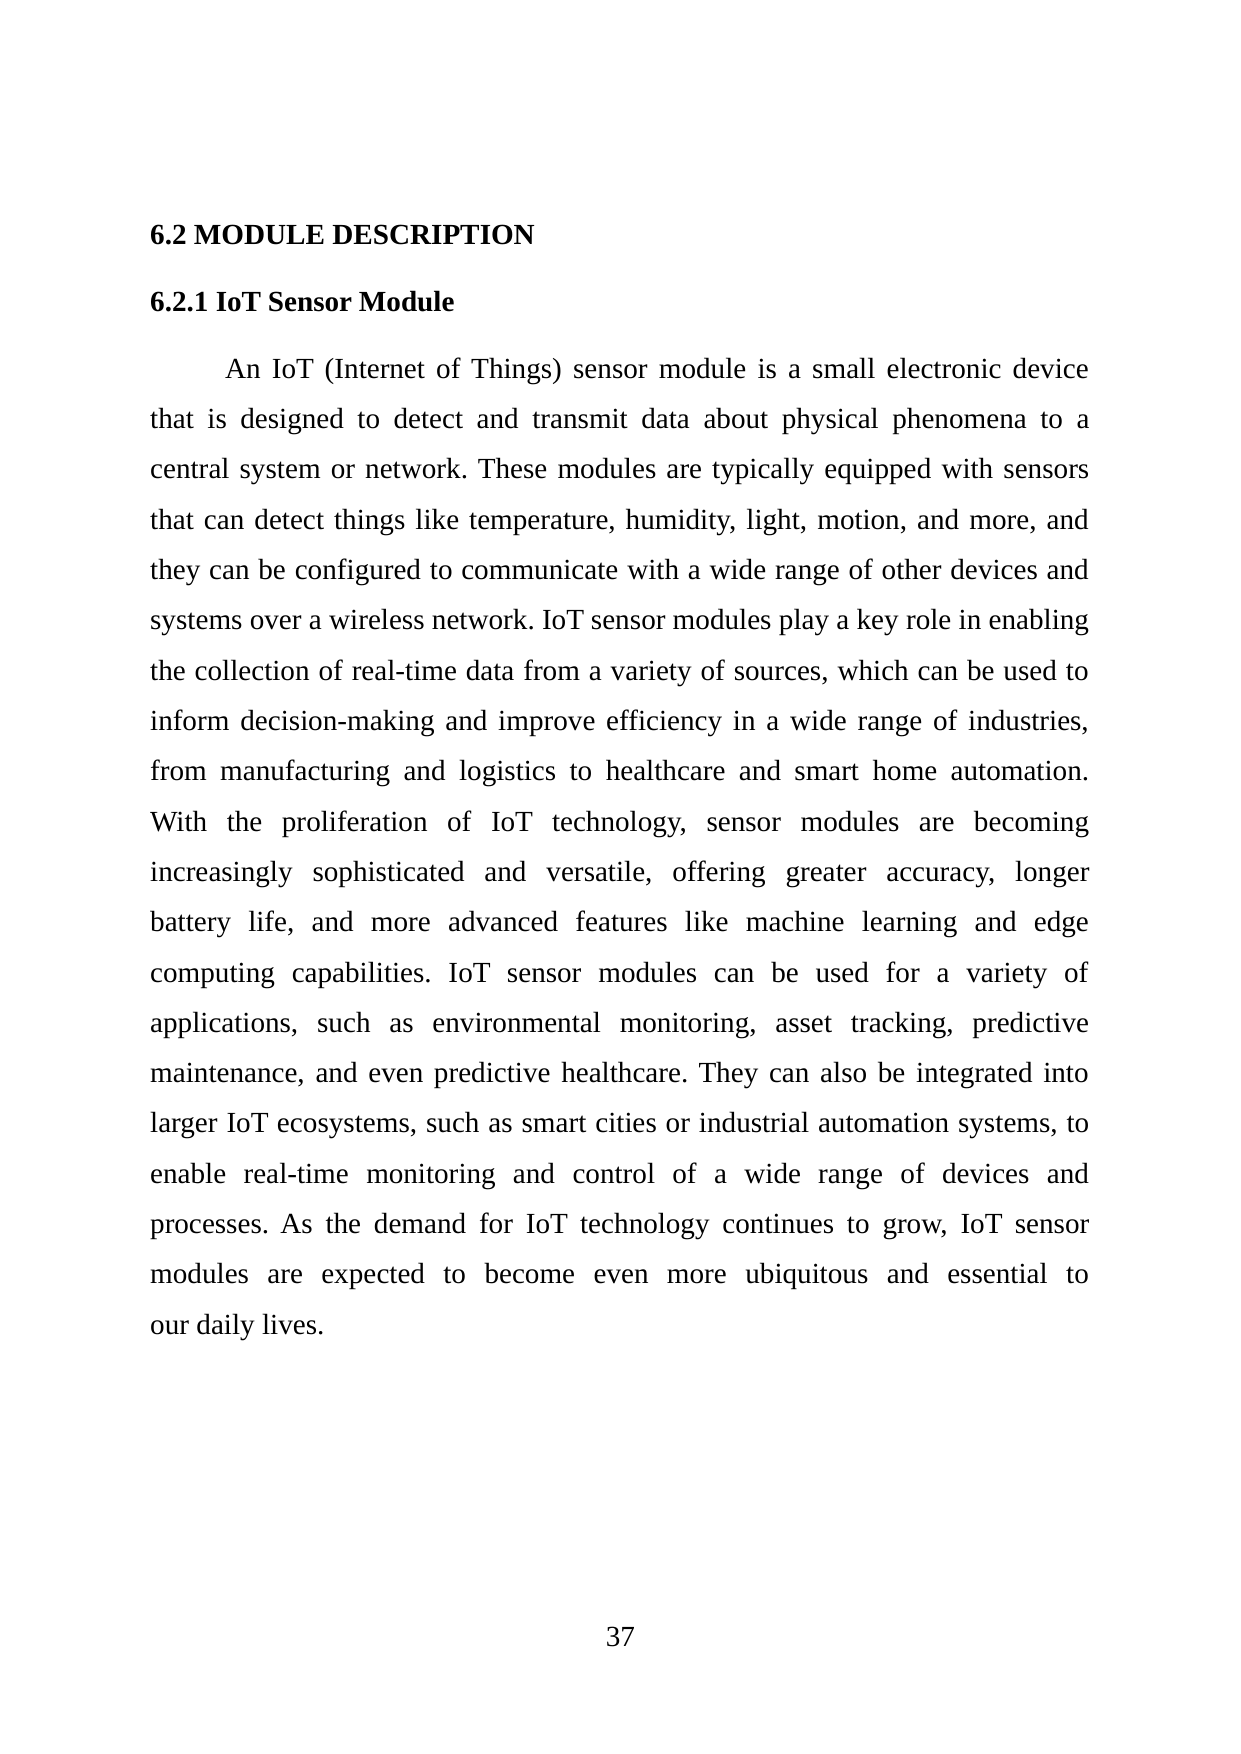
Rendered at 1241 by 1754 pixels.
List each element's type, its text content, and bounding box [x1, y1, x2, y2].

text 6.2.1 IoT Sensor Module [150, 284, 1090, 317]
text 6.2 MODULE DESCRIPTION [150, 217, 1090, 251]
text An IoT (Internet of Things) sensor module is a small electronic device that is designed to detect and transmit data about physical phenomena to a central system or network. These modules are typically equipped with sensors that can detect things like temperature, humidity, light, motion, and more, and they can be configured to communicate with a wide range of other devices and systems over a wireless network. IoT sensor modules play a key role in enabling the collection of real-time data from a variety of sources, which can be used to inform decision-making and improve efficiency in a wide range of industries, from manufacturing and logistics to healthcare and smart home automation. With the proliferation of IoT technology, sensor modules are becoming increasingly sophisticated and versatile, offering greater accuracy, longer battery life, and more advanced features like machine learning and edge computing capabilities. IoT sensor modules can be used for a variety of applications, such as environmental monitoring, asset tracking, predictive maintenance, and even predictive healthcare. They can also be integrated into larger IoT ecosystems, such as smart cities or industrial automation systems, to enable real-time monitoring and control of a wide range of devices and processes. As the demand for IoT technology continues to grow, IoT sensor modules are expected to become even more ubiquitous and essential to our daily lives. [150, 351, 1090, 1340]
